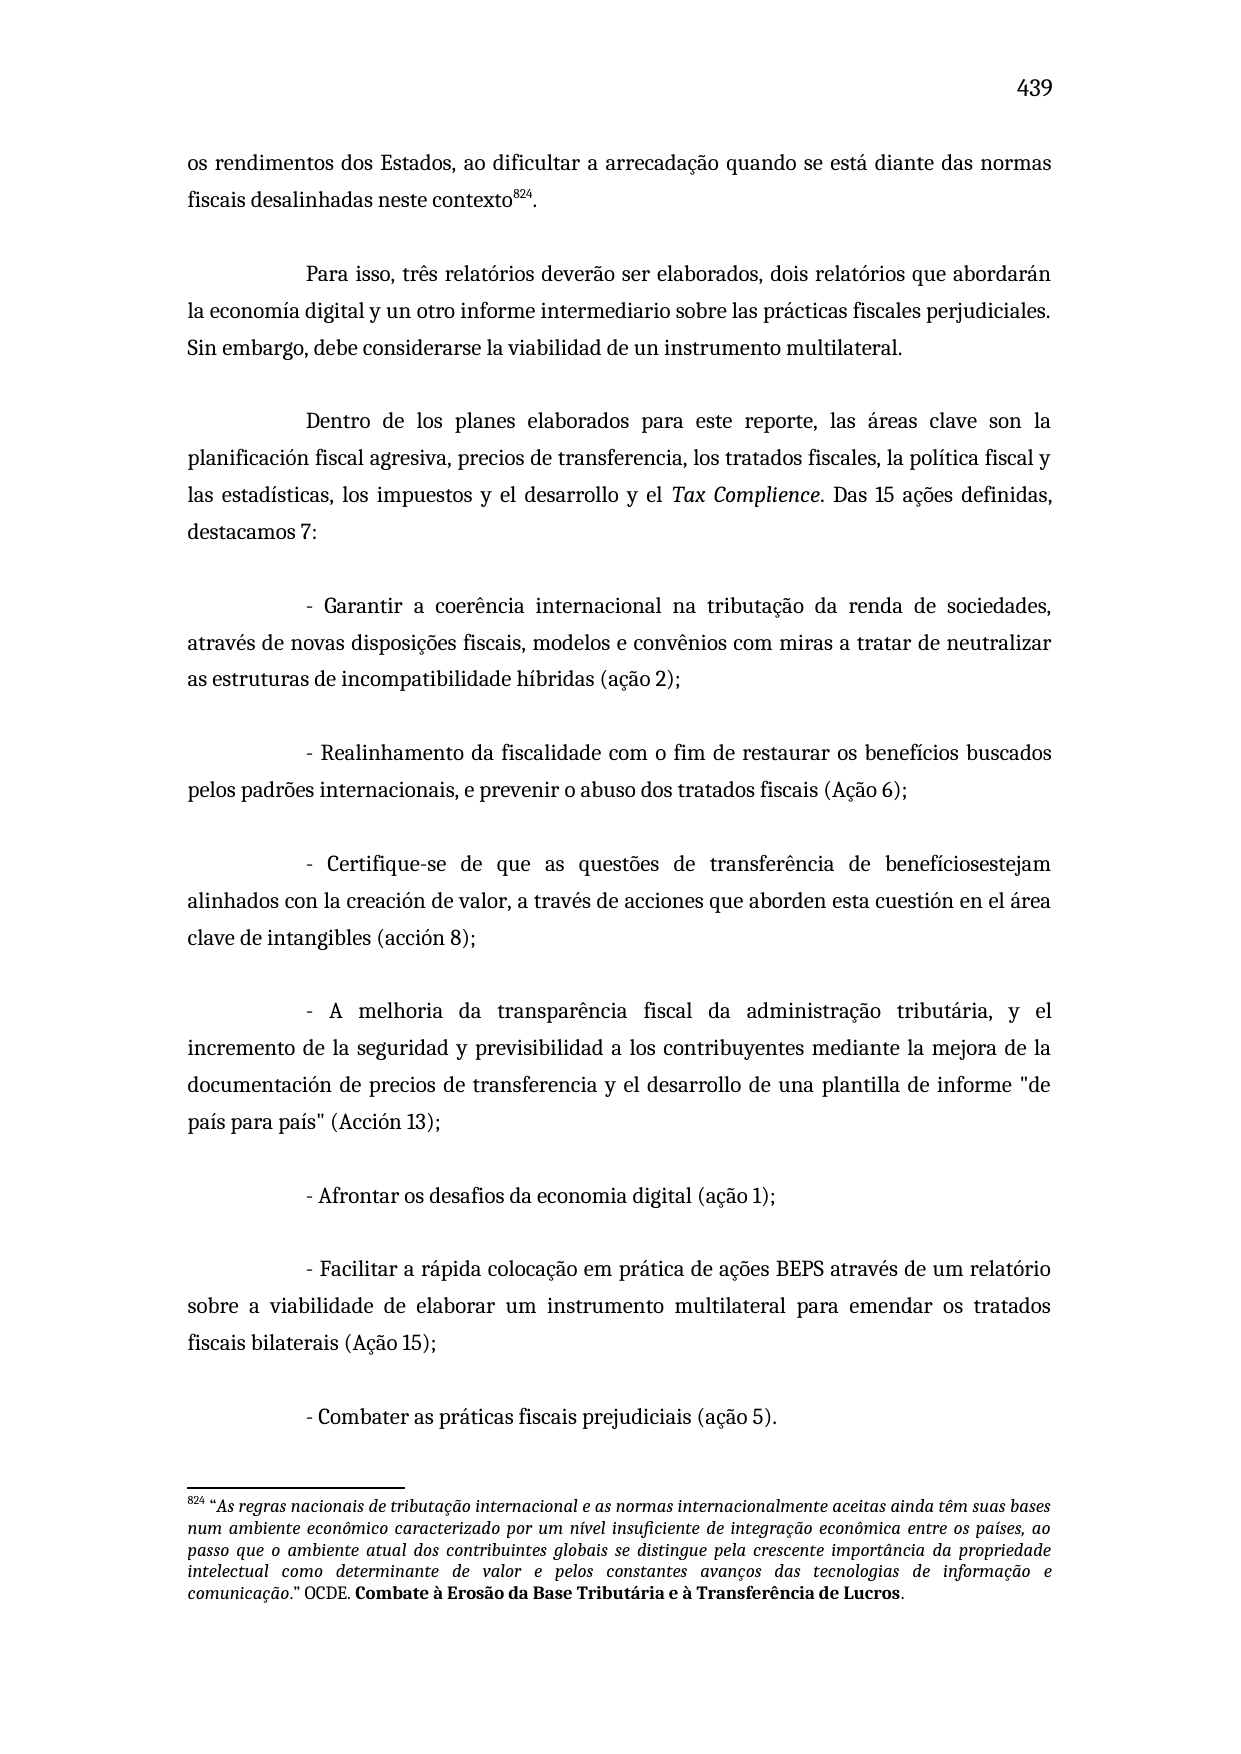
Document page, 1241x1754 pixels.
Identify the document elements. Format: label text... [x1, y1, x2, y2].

text - Certifique-se de que as questões de transferência de benefíciosestejam alinhados con la creación de valor, a través de acciones que aborden esta cuestión en el área clave de intangibles (acción 8); [187, 851, 1053, 951]
text - Facilitar a rápida colocação em prática de ações BEPS através de um relatório sobre a viabilidade de elaborar um instrumento multilateral para emendar os tratados fiscais bilaterais (Ação 15); [187, 1256, 1053, 1356]
text - A melhoria da transparência fiscal da administração tributária, y el incremento de la seguridad y previsibilidad a los contribuyentes mediante la mejora de la documentación de precios de transferencia y el desarrollo de una plantilla de informe "de país para país" (Acción 13); [187, 998, 1053, 1135]
text - Garantir a coerência internacional na tributação da renda de sociedades, através de novas disposições fiscais, modelos e convênios com miras a tratar de neutralizar as estruturas de incompatibilidade híbridas (ação 2); [187, 592, 1053, 693]
text Para isso, três relatórios deverão ser elaborados, dois relatórios que abordarán la economía digital y un otro informe intermediario sobre las prácticas fiscales perjudiciales. Sin embargo, debe considerarse la viabilidad de un instrumento multilateral. [187, 261, 1053, 361]
text - Realinhamento da fiscalidade com o fim de restaurar os benefícios buscados pelos padrões internacionais, e prevenir o abuso dos tratados fiscais (Ação 6); [187, 740, 1053, 803]
text - Afrontar os desafios da economia digital (ação 1); [187, 1182, 1053, 1209]
text Dentro de los planes elaborados para este reporte, las áreas clave son la planificación fiscal agresiva, precios de transferencia, los tratados fiscales, la política fiscal y las estadísticas, los impuestos y el desarrollo y el Tax Complience. Das 15 ações definidas, destacamos 7: [187, 408, 1053, 545]
text - Combater as práticas fiscais prejudiciais (ação 5). [187, 1404, 1053, 1430]
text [187, 150, 1053, 213]
